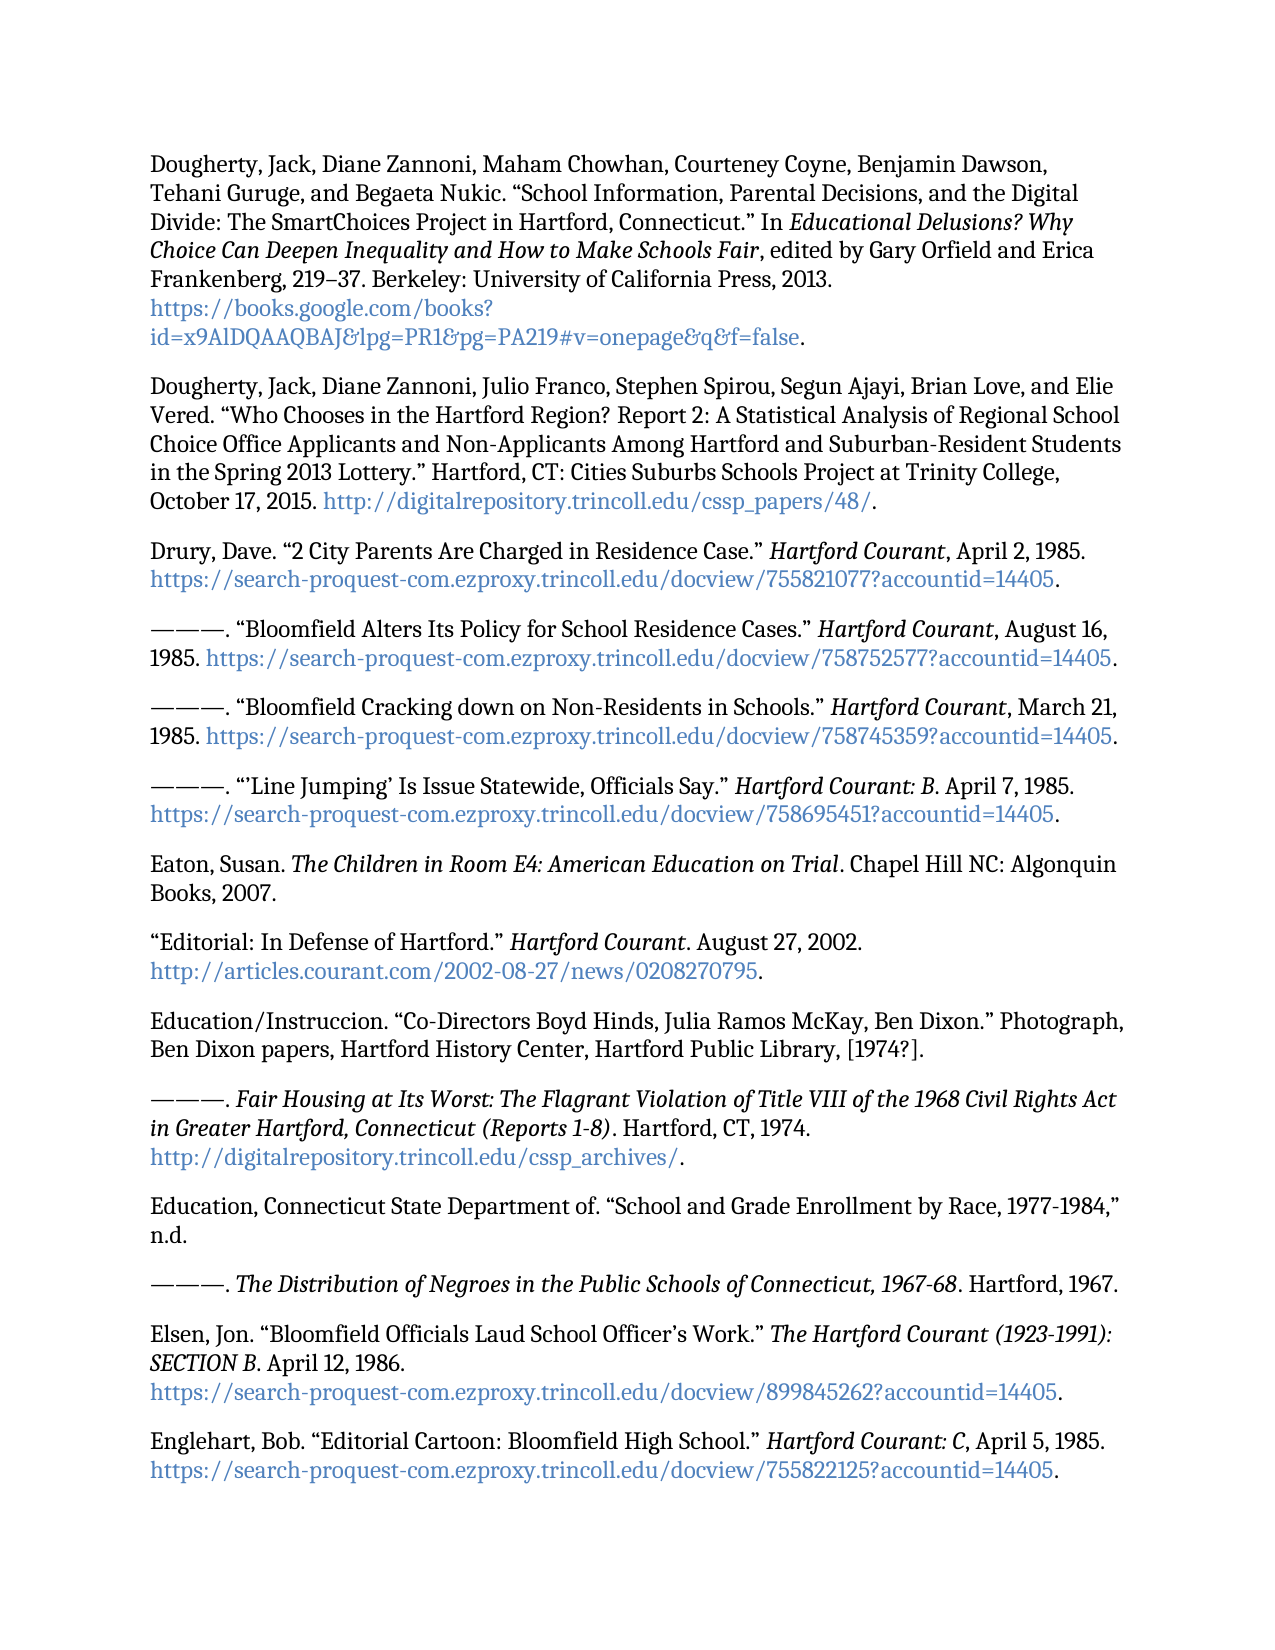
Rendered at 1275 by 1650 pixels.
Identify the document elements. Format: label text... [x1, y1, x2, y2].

text ———. “Bloomfield Cracking down on Non-Residents in Schools.” Hartford Courant, March 21, 1985. https://search-proquest-com.ezproxy.trincoll.edu/docview/758745359?accountid=14405. [150, 693, 1125, 751]
text Drury, Dave. “2 City Parents Are Charged in Residence Case.” Hartford Courant, April 2, 1985. https://search-proquest-com.ezproxy.trincoll.edu/docview/755821077?accountid=14405. [150, 537, 1125, 594]
text ———. The Distribution of Negroes in the Public Schools of Connecticut, 1967-68. Hartford, 1967. [150, 1270, 1125, 1299]
text ———. “Bloomfield Alters Its Policy for School Residence Cases.” Hartford Courant, August 16, 1985. https://search-proquest-com.ezproxy.trincoll.edu/docview/758752577?accountid=14405. [150, 615, 1125, 672]
text Englehart, Bob. “Editorial Cartoon: Bloomfield High School.” Hartford Courant: C, April 5, 1985. https://search-proquest-com.ezproxy.trincoll.edu/docview/755822125?accountid=14405. [150, 1427, 1125, 1484]
text Eaton, Susan. The Children in Room E4: American Education on Trial. Chapel Hill NC: Algonquin Books, 2007. [150, 850, 1125, 907]
text “Editorial: In Defense of Hartford.” Hartford Courant. August 27, 2002. http://articles.courant.com/2002-08-27/news/0208270795. [150, 928, 1125, 986]
text Dougherty, Jack, Diane Zannoni, Julio Franco, Stephen Spirou, Segun Ajayi, Brian Love, and Elie Vered. “Who Chooses in the Hartford Region? Report 2: A Statistical Analysis of Regional School Choice Office Applicants and Non-Applicants Among Hartford and Suburban-Resident Students in the Spring 2013 Lottery.” Hartford, CT: Cities Suburbs Schools Project at Trinity College, October 17, 2015. http://digitalrepository.trincoll.edu/cssp_papers/48/. [150, 372, 1125, 516]
text Education/Instruccion. “Co-Directors Boyd Hinds, Julia Ramos McKay, Ben Dixon.” Photograph, Ben Dixon papers, Hartford History Center, Hartford Public Library, [1974?]. [150, 1007, 1125, 1064]
text Dougherty, Jack, Diane Zannoni, Maham Chowhan, Courteney Coyne, Benjamin Dawson, Tehani Guruge, and Begaeta Nukic. “School Information, Parental Decisions, and the Digital Divide: The SmartChoices Project in Hartford, Connecticut.” In Educational Delusions? Why Choice Can Deepen Inequality and How to Make Schools Fair, edited by Gary Orfield and Erica Frankenberg, 219–37. Berkeley: University of California Press, 2013. https://books.google.com/books?id=x9AlDQAAQBAJ&lpg=PR1&pg=PA219#v=onepage&q&f=false. [150, 150, 1125, 351]
text ———. “’Line Jumping’ Is Issue Statewide, Officials Say.” Hartford Courant: B. April 7, 1985. https://search-proquest-com.ezproxy.trincoll.edu/docview/758695451?accountid=14405. [150, 772, 1125, 829]
text ———. Fair Housing at Its Worst: The Flagrant Violation of Title VIII of the 1968 Civil Rights Act in Greater Hartford, Connecticut (Reports 1-8). Hartford, CT, 1974. http://digitalrepository.trincoll.edu/cssp_archives/. [150, 1085, 1125, 1171]
text Education, Connecticut State Department of. “School and Grade Enrollment by Race, 1977-1984,” n.d. [150, 1192, 1125, 1249]
text Elsen, Jon. “Bloomfield Officials Laud School Officer’s Work.” The Hartford Courant (1923-1991): SECTION B. April 12, 1986. https://search-proquest-com.ezproxy.trincoll.edu/docview/899845262?accountid=14405. [150, 1320, 1125, 1406]
